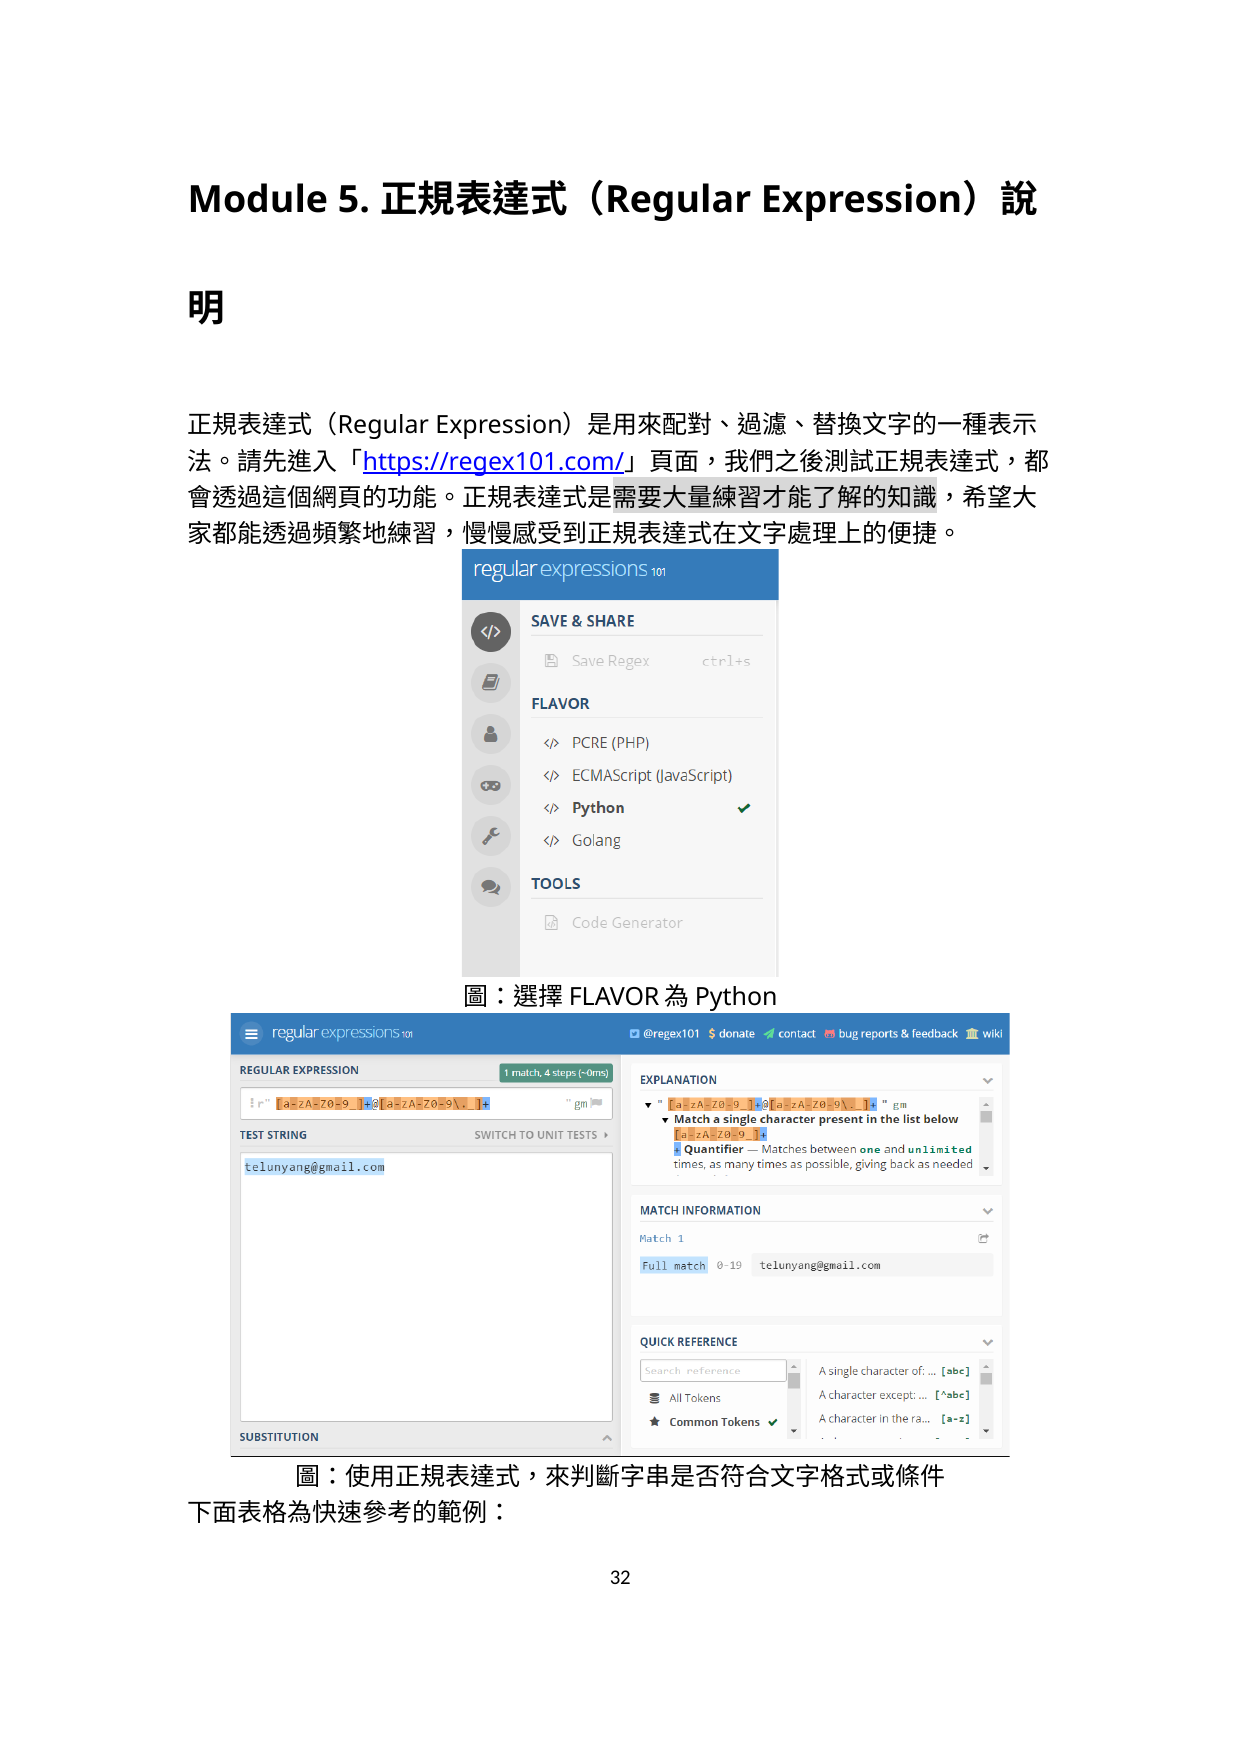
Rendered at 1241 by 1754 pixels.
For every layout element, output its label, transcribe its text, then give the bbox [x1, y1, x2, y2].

text 圖：選擇 FLAVOR為Python [187, 977, 1053, 1013]
picture [461, 549, 779, 977]
text 正規表達式（Regular Expression）是用來配對、過濾、替換文字的一種表示法。請先進入「https://regex101.com/」頁面，我們之後測試正規表達式，都會透過這個網頁的功能。正規表達式是需要大量練習才能了解的知識，希望大家都能透過頻繁地練習，慢慢感受到正規表達式在文字處理上的便捷。 [187, 405, 1053, 550]
text 下面表格為快速參考的範例： [187, 1493, 1053, 1529]
text 圖：使用正規表達式，來判斷字串是否符合文字格式或條件 [187, 1457, 1053, 1493]
subtitle Module 5. 正規表達式（Regular Expression）說明 [187, 169, 1053, 332]
picture [230, 1013, 1010, 1457]
